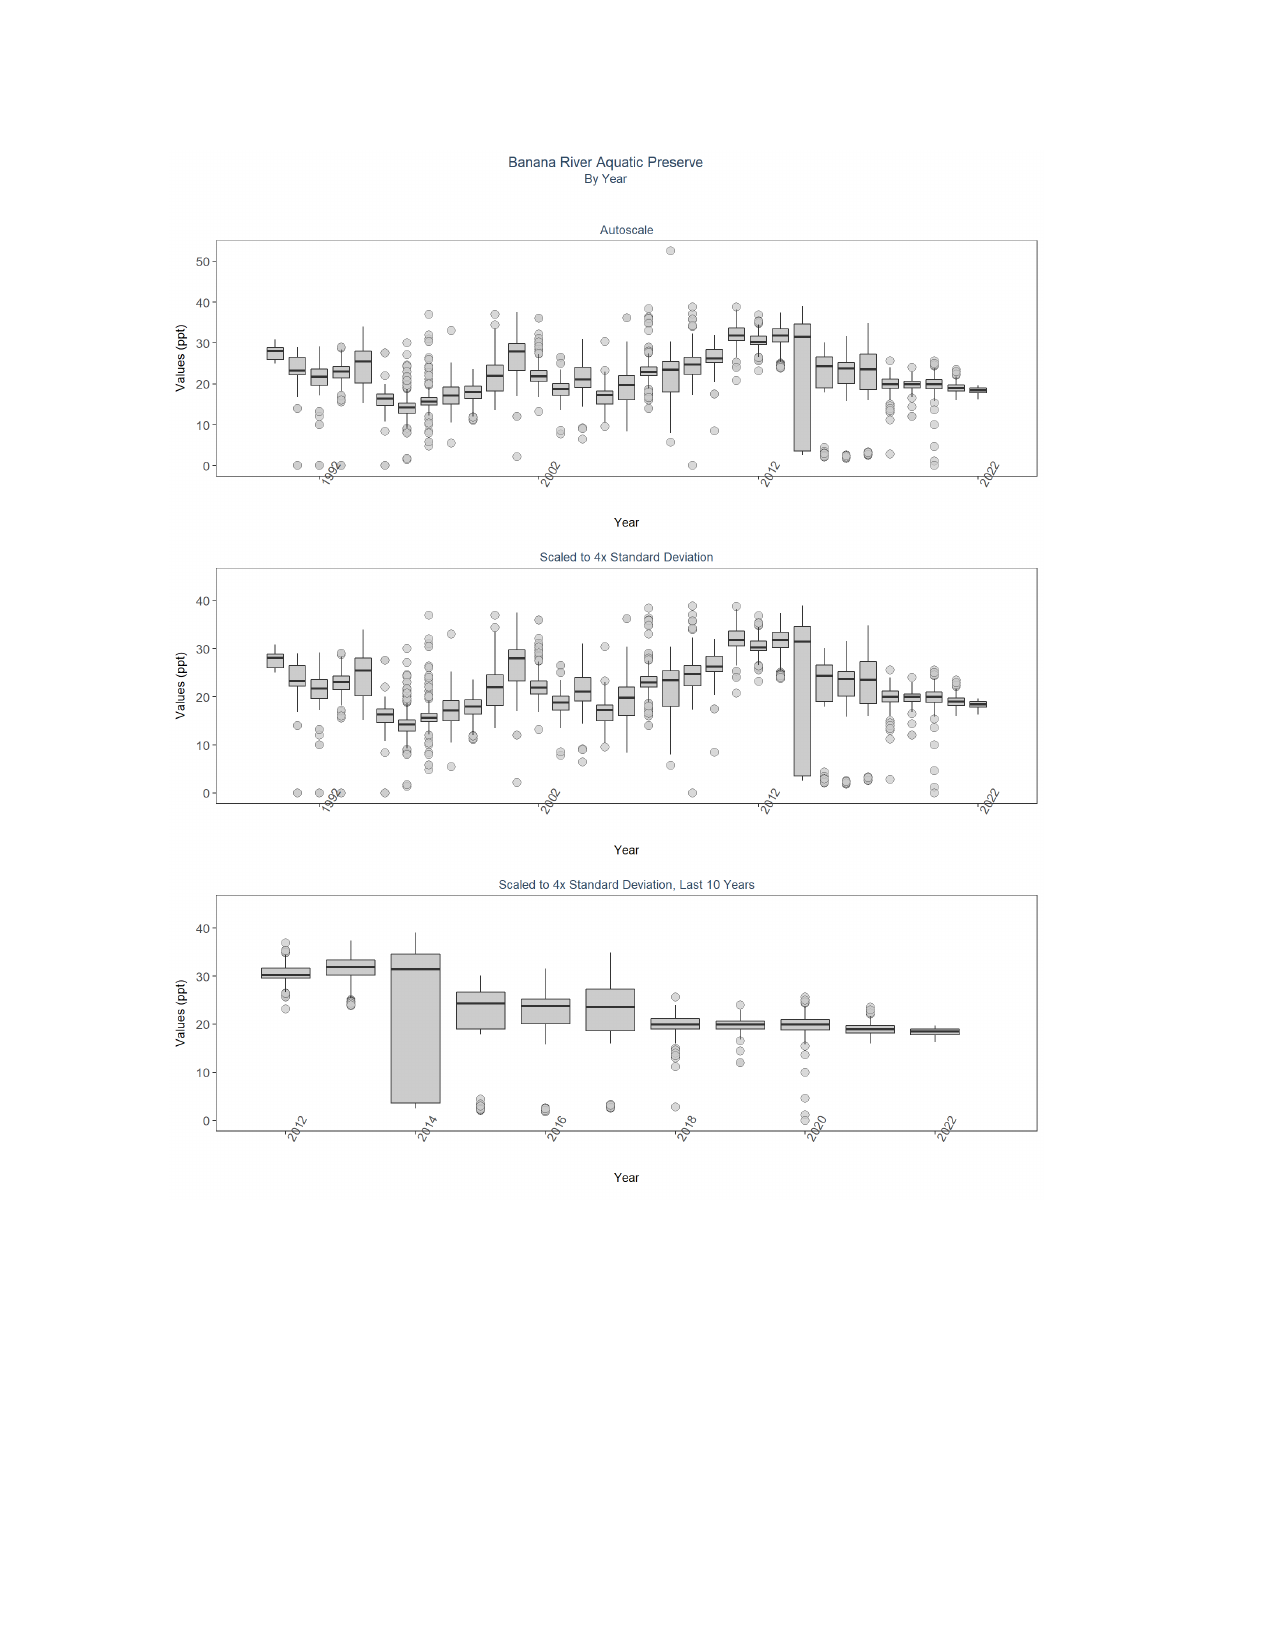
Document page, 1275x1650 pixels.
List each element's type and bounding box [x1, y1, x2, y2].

picture [168, 150, 1044, 1200]
